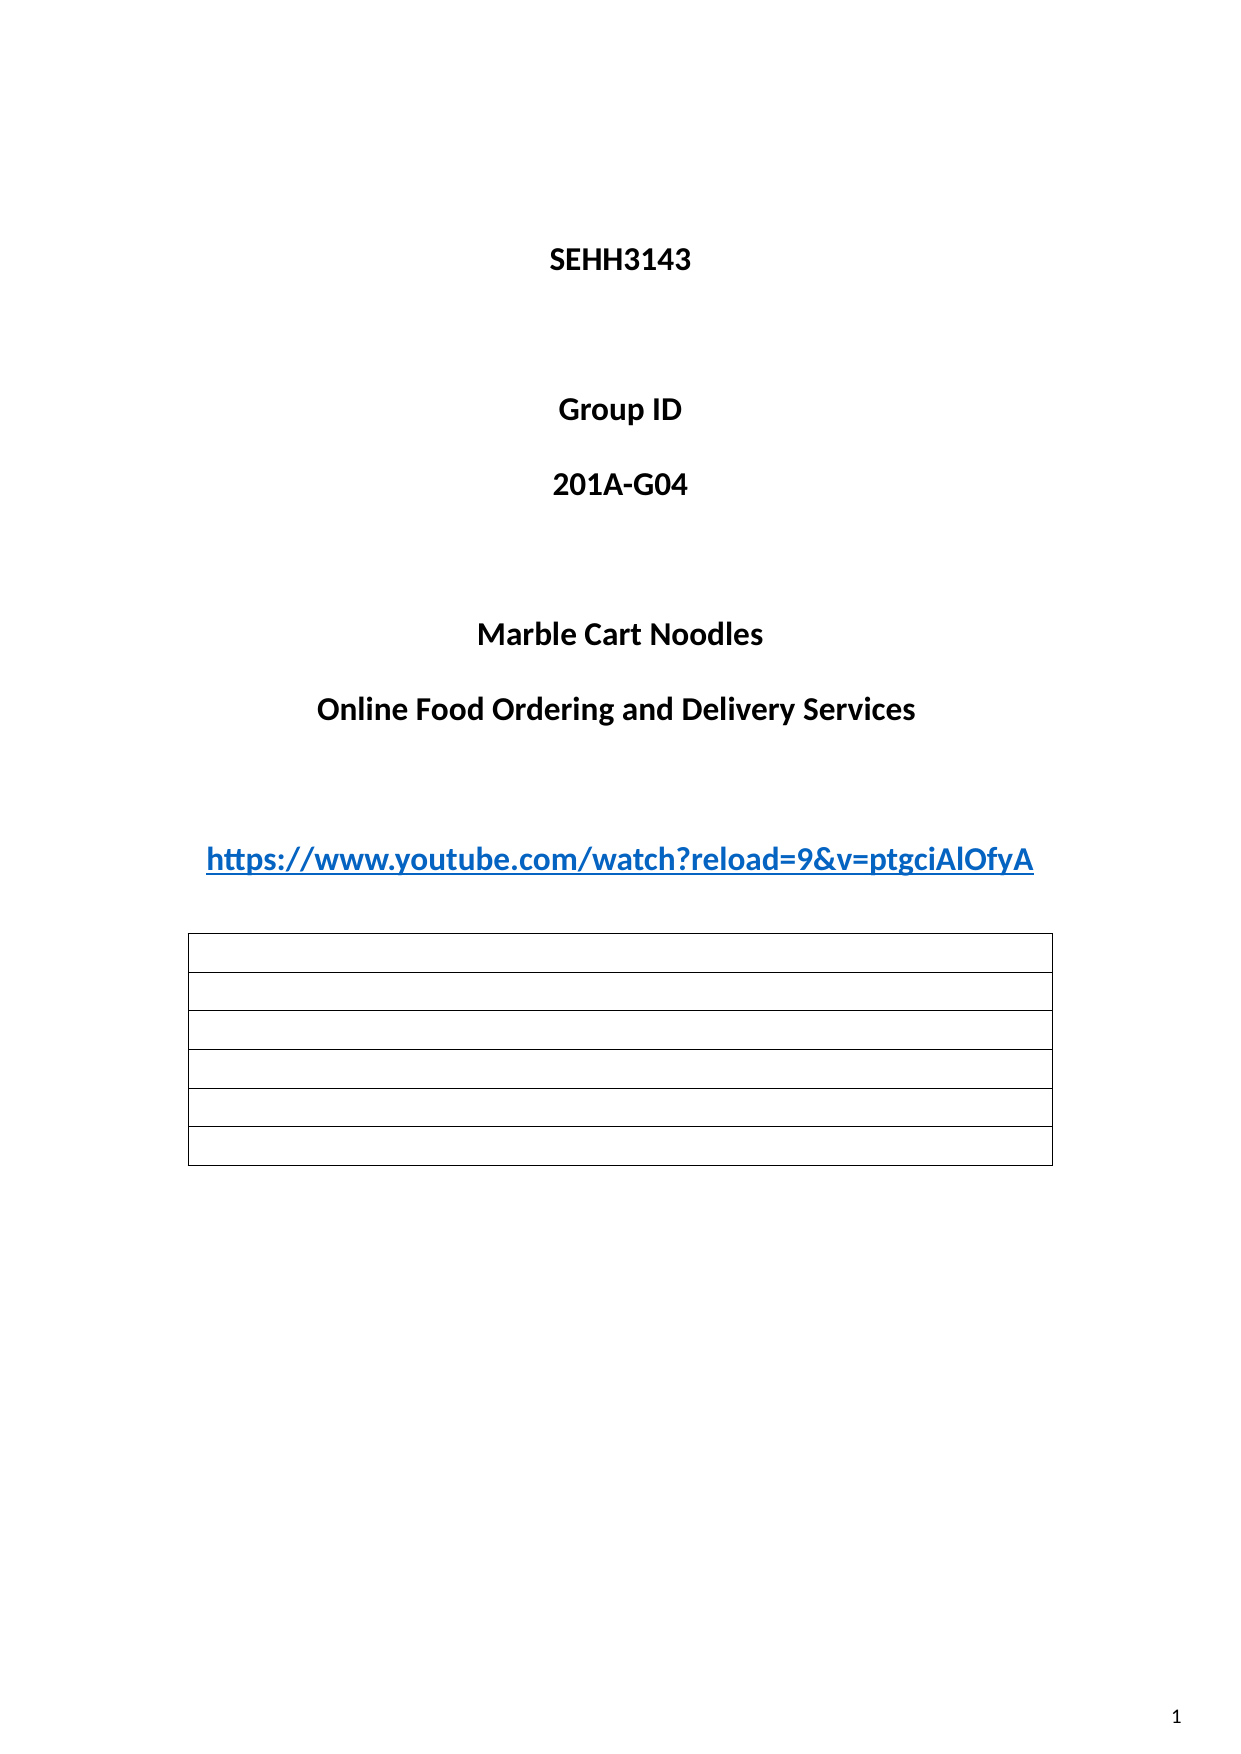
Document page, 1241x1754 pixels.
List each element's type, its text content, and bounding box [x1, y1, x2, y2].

text SEHH3143​ [59, 221, 1181, 296]
text Online Food Ordering and Delivery Services ​ [59, 671, 1181, 746]
table_cell [189, 1050, 1052, 1087]
table_header [189, 934, 1052, 972]
text 201A-G04 [59, 446, 1181, 521]
text https://www.youtube.com/watch?reload=9&v=ptgciAlOfyA [59, 821, 1181, 933]
table_cell [189, 973, 1052, 1010]
text Group ID​ [59, 371, 1181, 446]
text Marble Cart Noodles​ [59, 596, 1181, 671]
table_cell [189, 1089, 1052, 1126]
table_cell [189, 1127, 1052, 1164]
table_cell [189, 1011, 1052, 1049]
